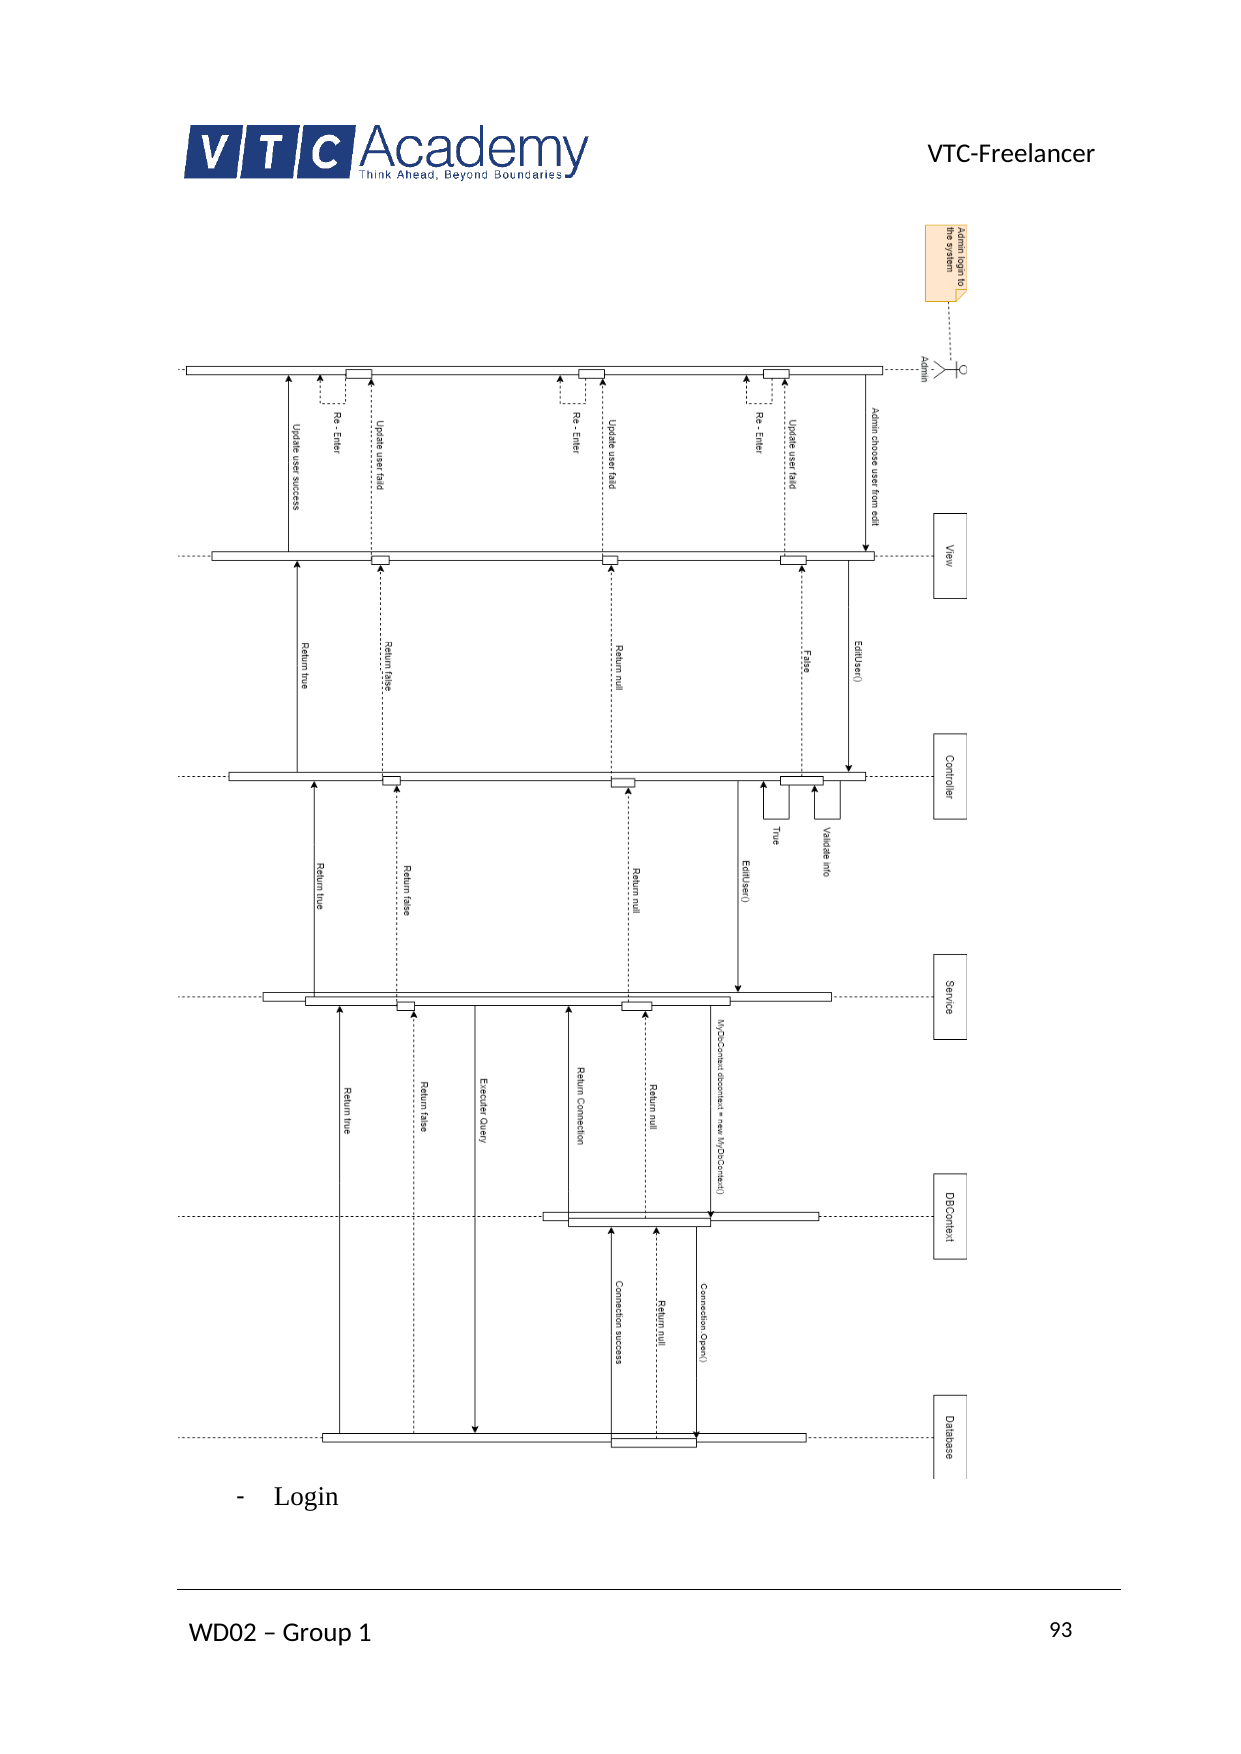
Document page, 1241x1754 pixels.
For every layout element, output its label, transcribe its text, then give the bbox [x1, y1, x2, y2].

picture [169, 112, 603, 193]
list Login [236, 1479, 1122, 1512]
picture [178, 226, 967, 1479]
